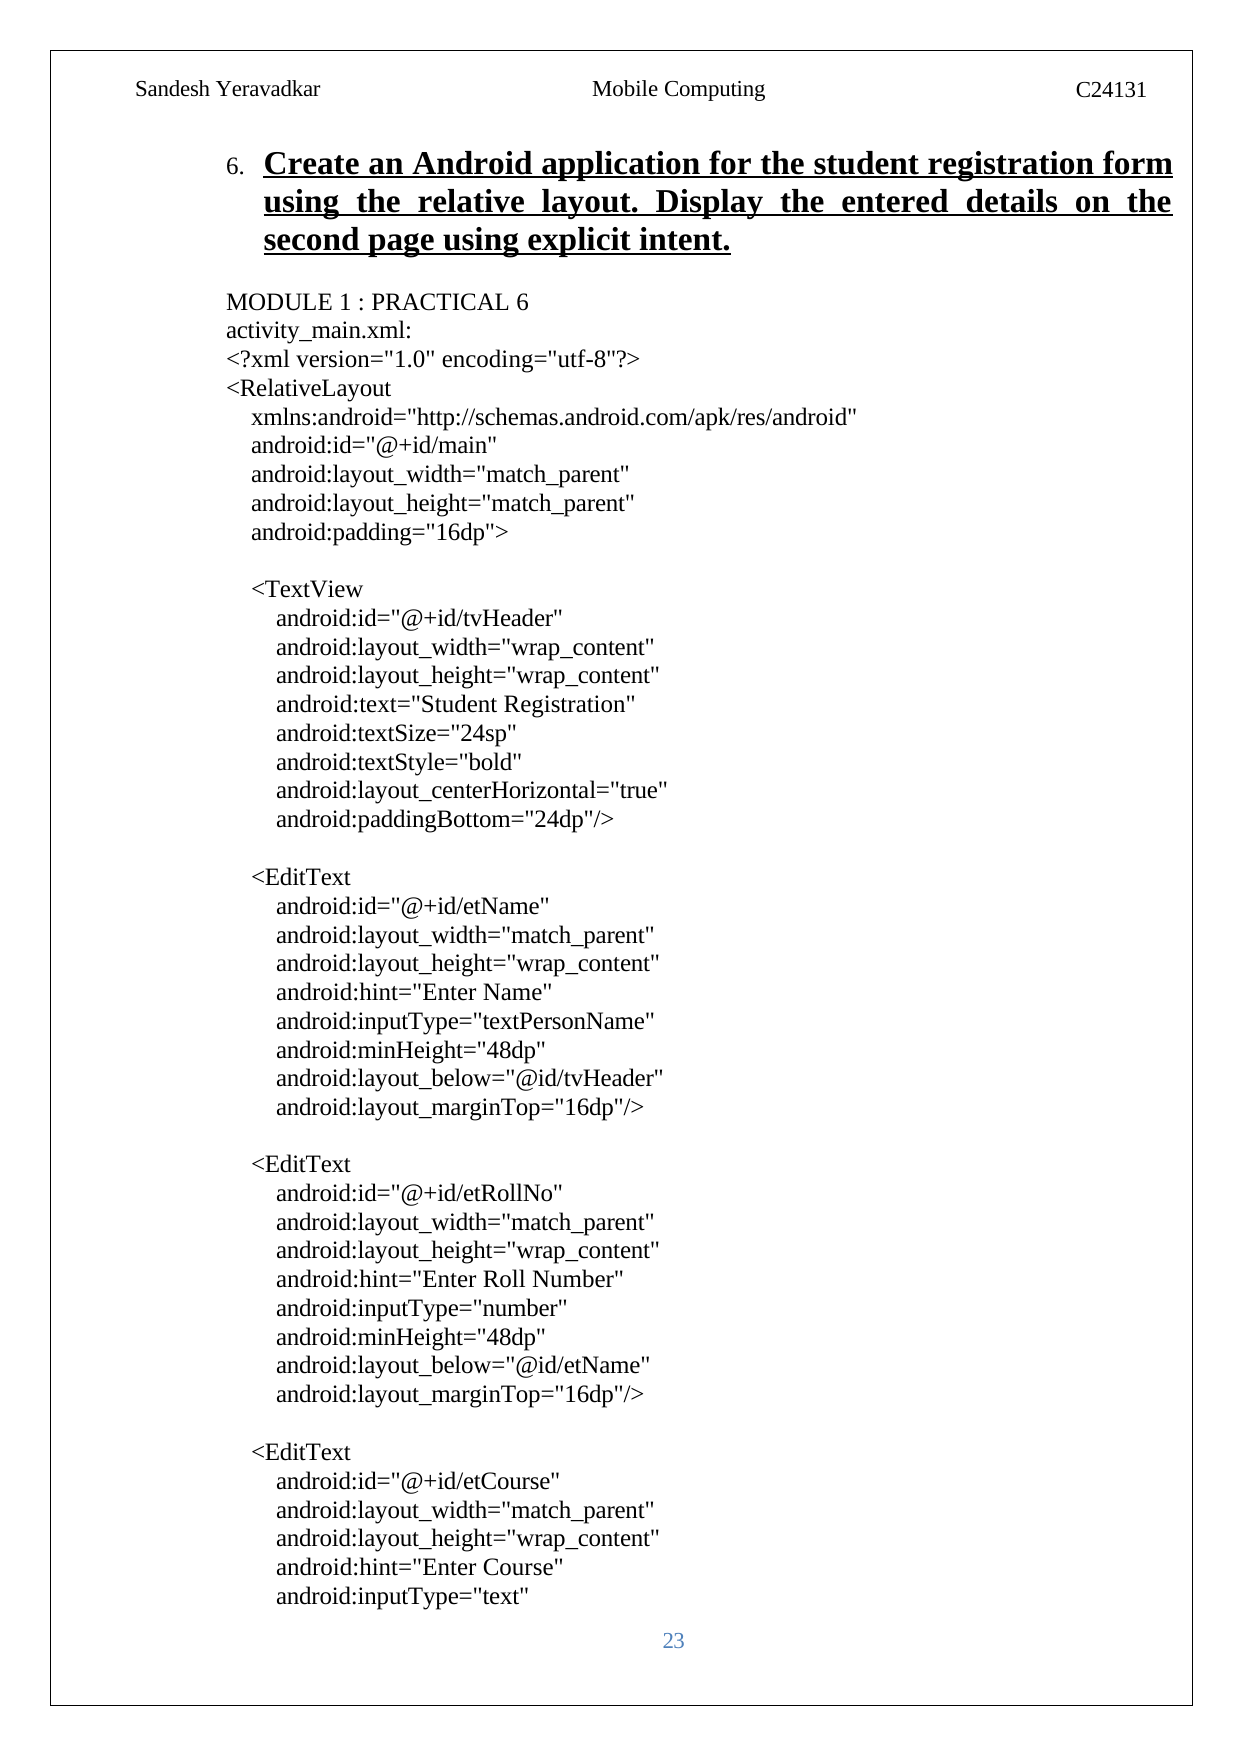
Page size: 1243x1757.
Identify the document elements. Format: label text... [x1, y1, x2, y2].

text <RelativeLayout xmlns:android="http://schemas.android.com/apk/res/android" android:id="@+id/main" android:layout_width="match_parent" android:layout_height="match_parent" android:padding="16dp"> [226, 373, 859, 546]
text <?xml version="1.0" encoding="utf-8"?> [226, 344, 1184, 373]
text android:layout_width="match_parent" android:layout_height="wrap_content" android:hint="Enter Course" android:inputType="text" [276, 1495, 662, 1610]
text android:layout_height="wrap_content" android:text="Student Registration" android:textSize="24sp" android:textStyle="bold" android:layout_centerHorizontal="true" android:paddingBottom="24dp"/> [276, 661, 670, 833]
text <TextView android:id="@+id/tvHeader" android:layout_width="wrap_content" [251, 574, 656, 661]
text <EditText android:id="@+id/etCourse" [251, 1437, 562, 1495]
list Create an Android application for the student registration form using the relative layout. Display the entered details on the second page using explicit intent. [226, 143, 1173, 258]
text MODULE 1 : PRACTICAL 6 [226, 287, 1184, 316]
text android:layout_width="match_parent" android:layout_height="wrap_content" android:hint="Enter Roll Number" android:inputType="number" android:minHeight="48dp" android:layout_below="@id/etName" android:layout_marginTop="16dp"/> [276, 1207, 662, 1408]
text activity_main.xml: [226, 316, 1184, 344]
text <EditText android:id="@+id/etName" [251, 862, 551, 919]
text <EditText android:id="@+id/etRollNo" [251, 1149, 565, 1207]
text android:layout_width="match_parent" android:layout_height="wrap_content" android:hint="Enter Name" android:inputType="textPersonName" android:minHeight="48dp" android:layout_below="@id/tvHeader" android:layout_marginTop="16dp"/> [276, 920, 666, 1121]
